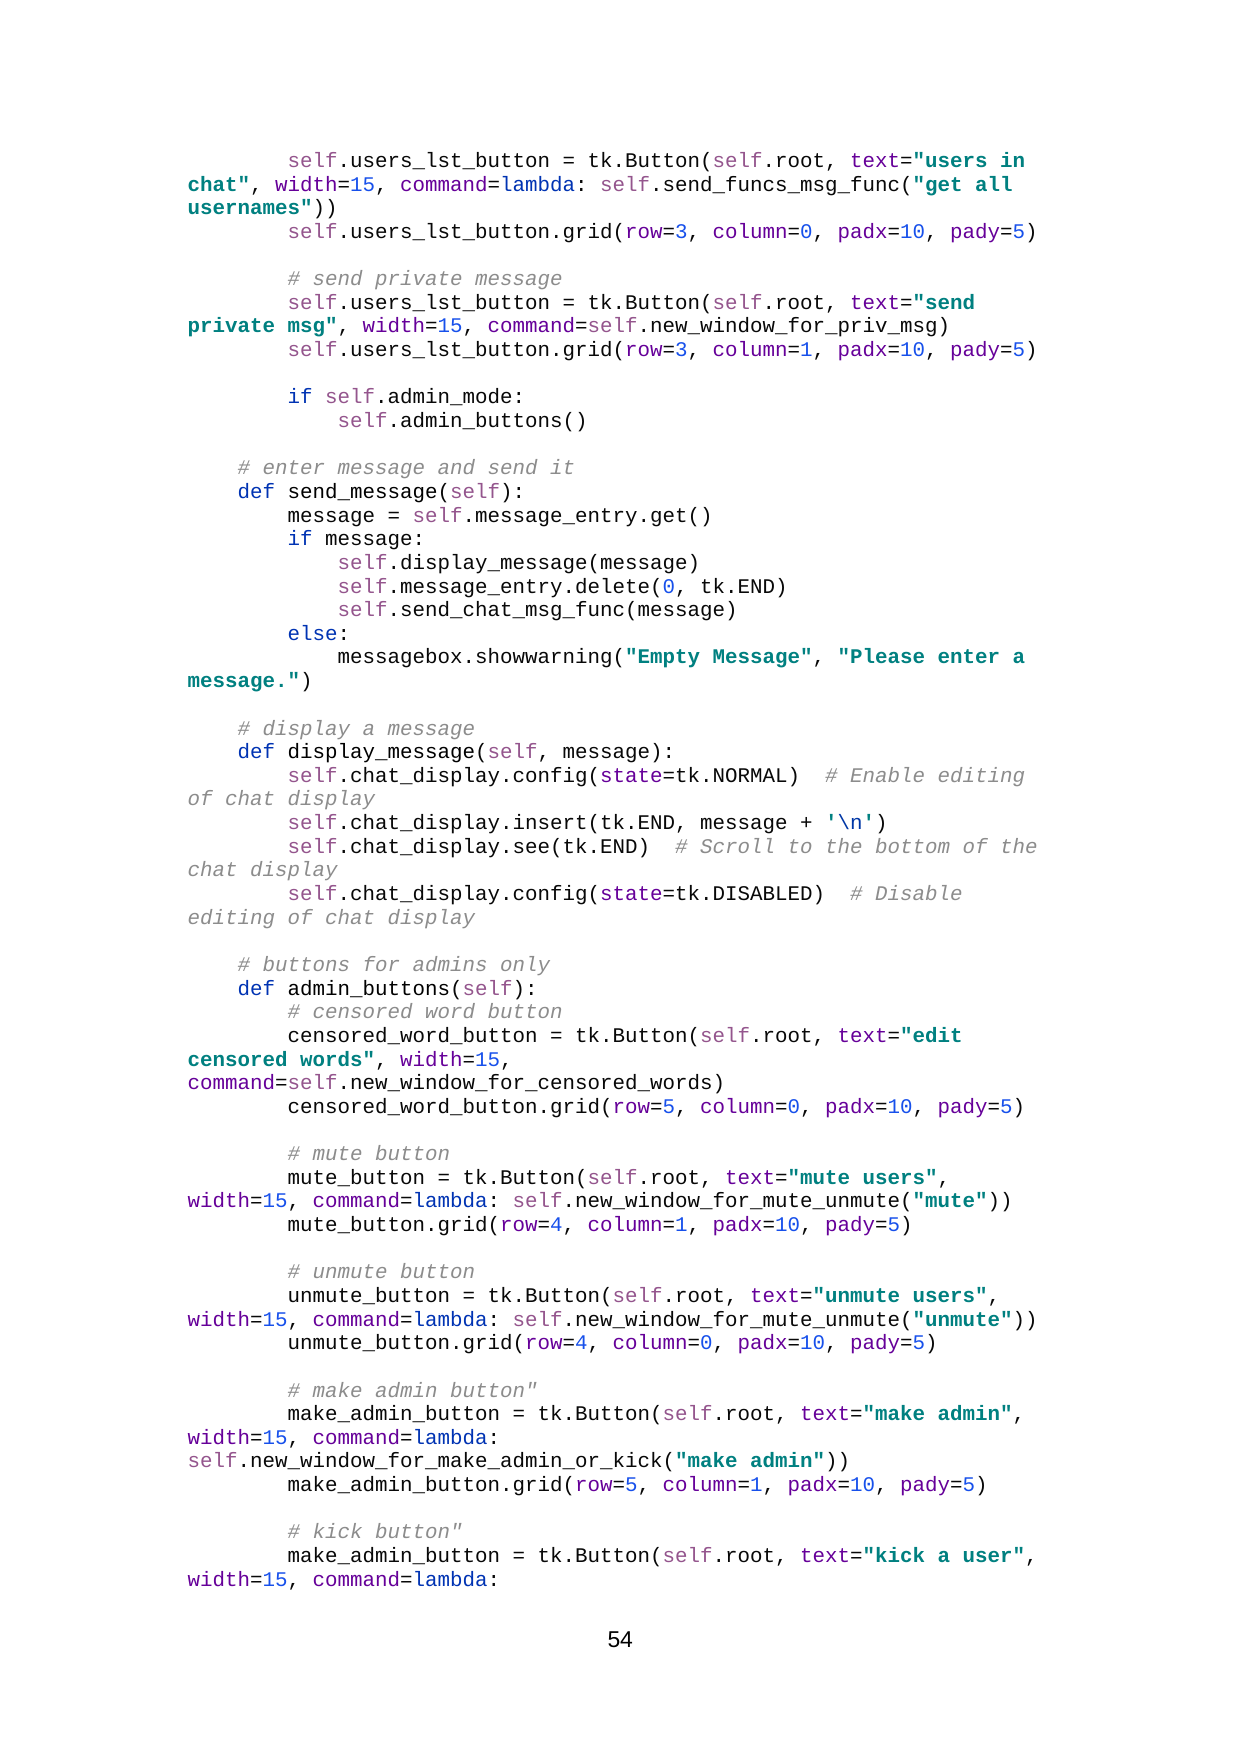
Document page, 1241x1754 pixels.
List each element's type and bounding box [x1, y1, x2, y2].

text [187, 150, 1053, 1592]
